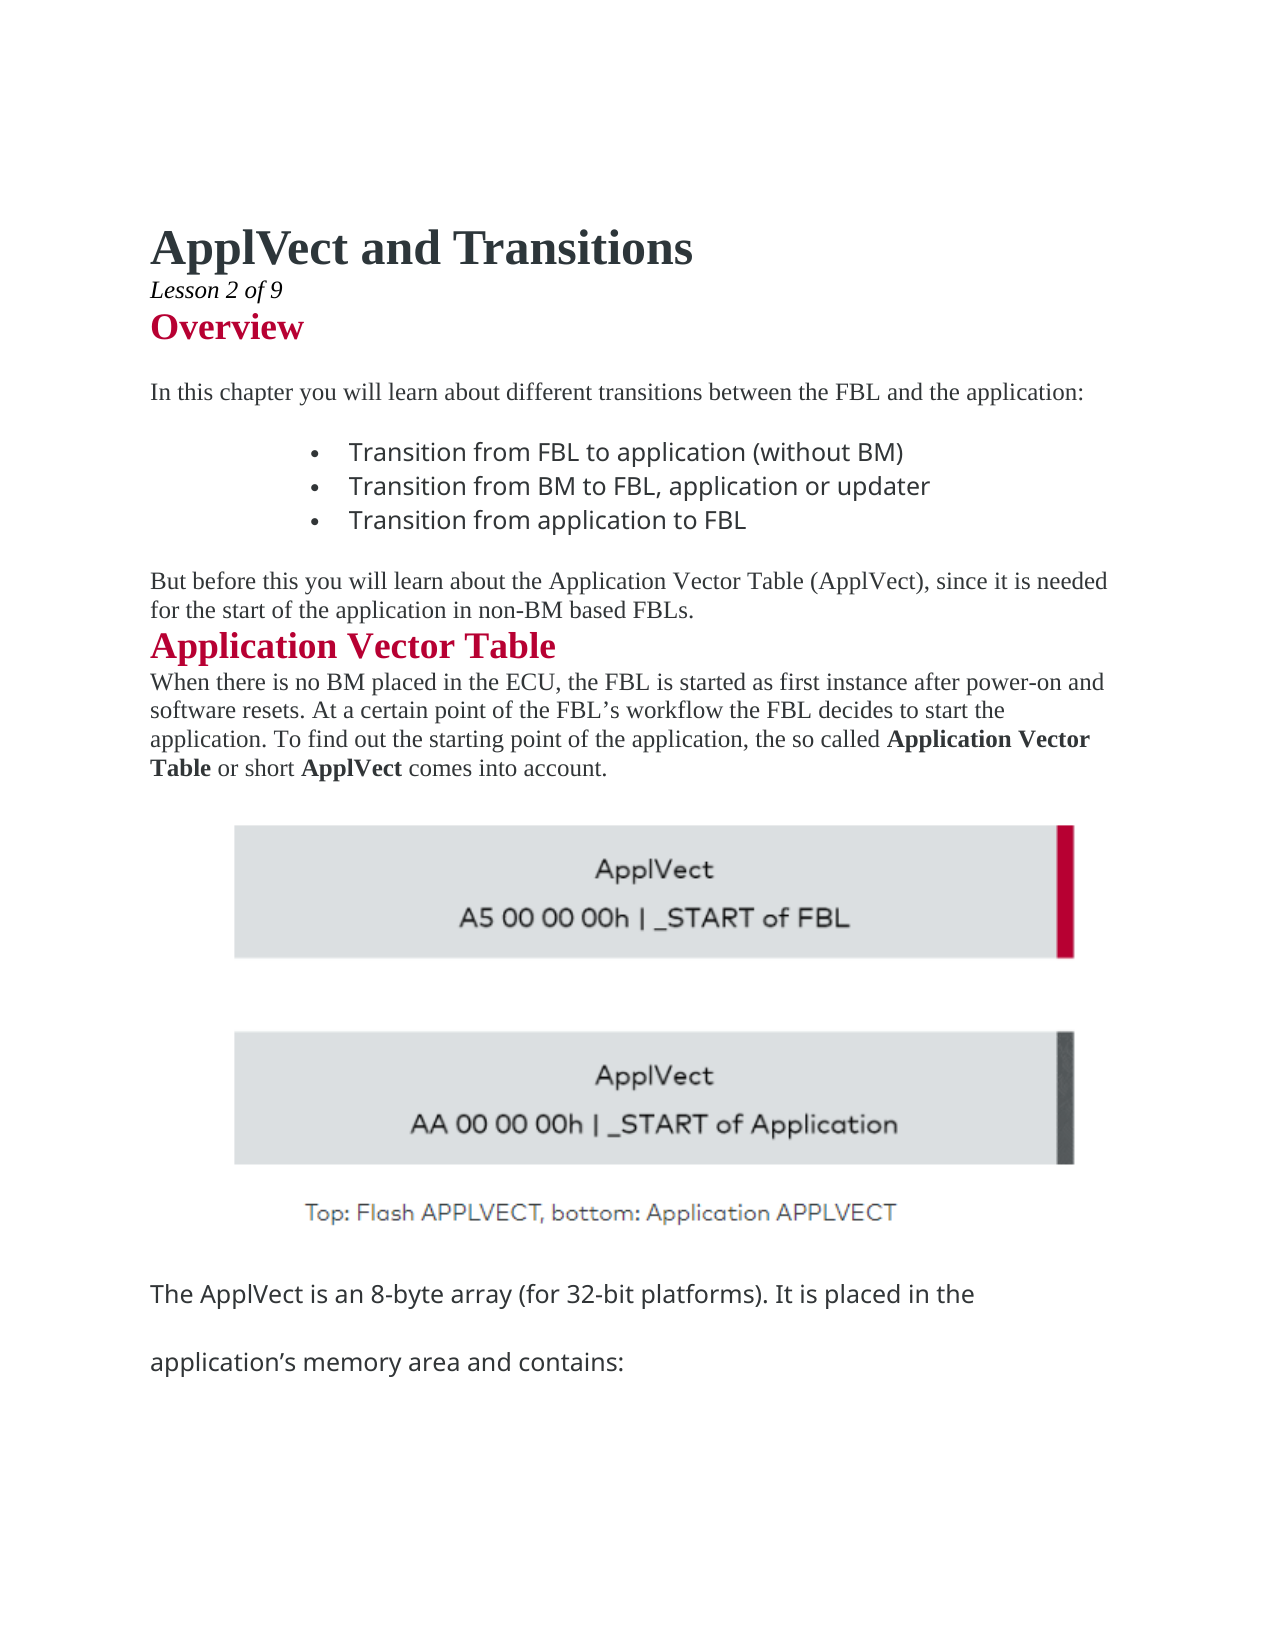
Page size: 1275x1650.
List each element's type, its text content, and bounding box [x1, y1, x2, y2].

text In this chapter you will learn about different transitions between the FBL and the application: [150, 377, 1125, 405]
text ApplVect and Transitions [150, 218, 1125, 276]
list Transition from BM to FBL, application or updater [311, 469, 1125, 503]
text When there is no BM placed in the ECU, the FBL is started as first instance after power-on and software resets. At a certain point of the FBL’s workflow the FBL decides to start the application. To find out the starting point of the application, the so called Application Vector Table or short ApplVect comes into account. [150, 667, 1125, 782]
text Lesson 2 of 9 [150, 276, 1125, 304]
picture [150, 815, 1125, 1248]
text Application Vector Table [150, 623, 1125, 667]
list Transition from FBL to application (without BM) [311, 434, 1125, 469]
list Transition from application to FBL [311, 503, 1125, 537]
text But before this you will learn about the Application Vector Table (ApplVect), since it is needed for the start of the application in non-BM based FBLs. [150, 566, 1125, 623]
text Overview [150, 304, 1125, 347]
text The ApplVect is an 8-byte array (for 32-bit platforms). It is placed in the application’s memory area and contains: [150, 1276, 1125, 1378]
